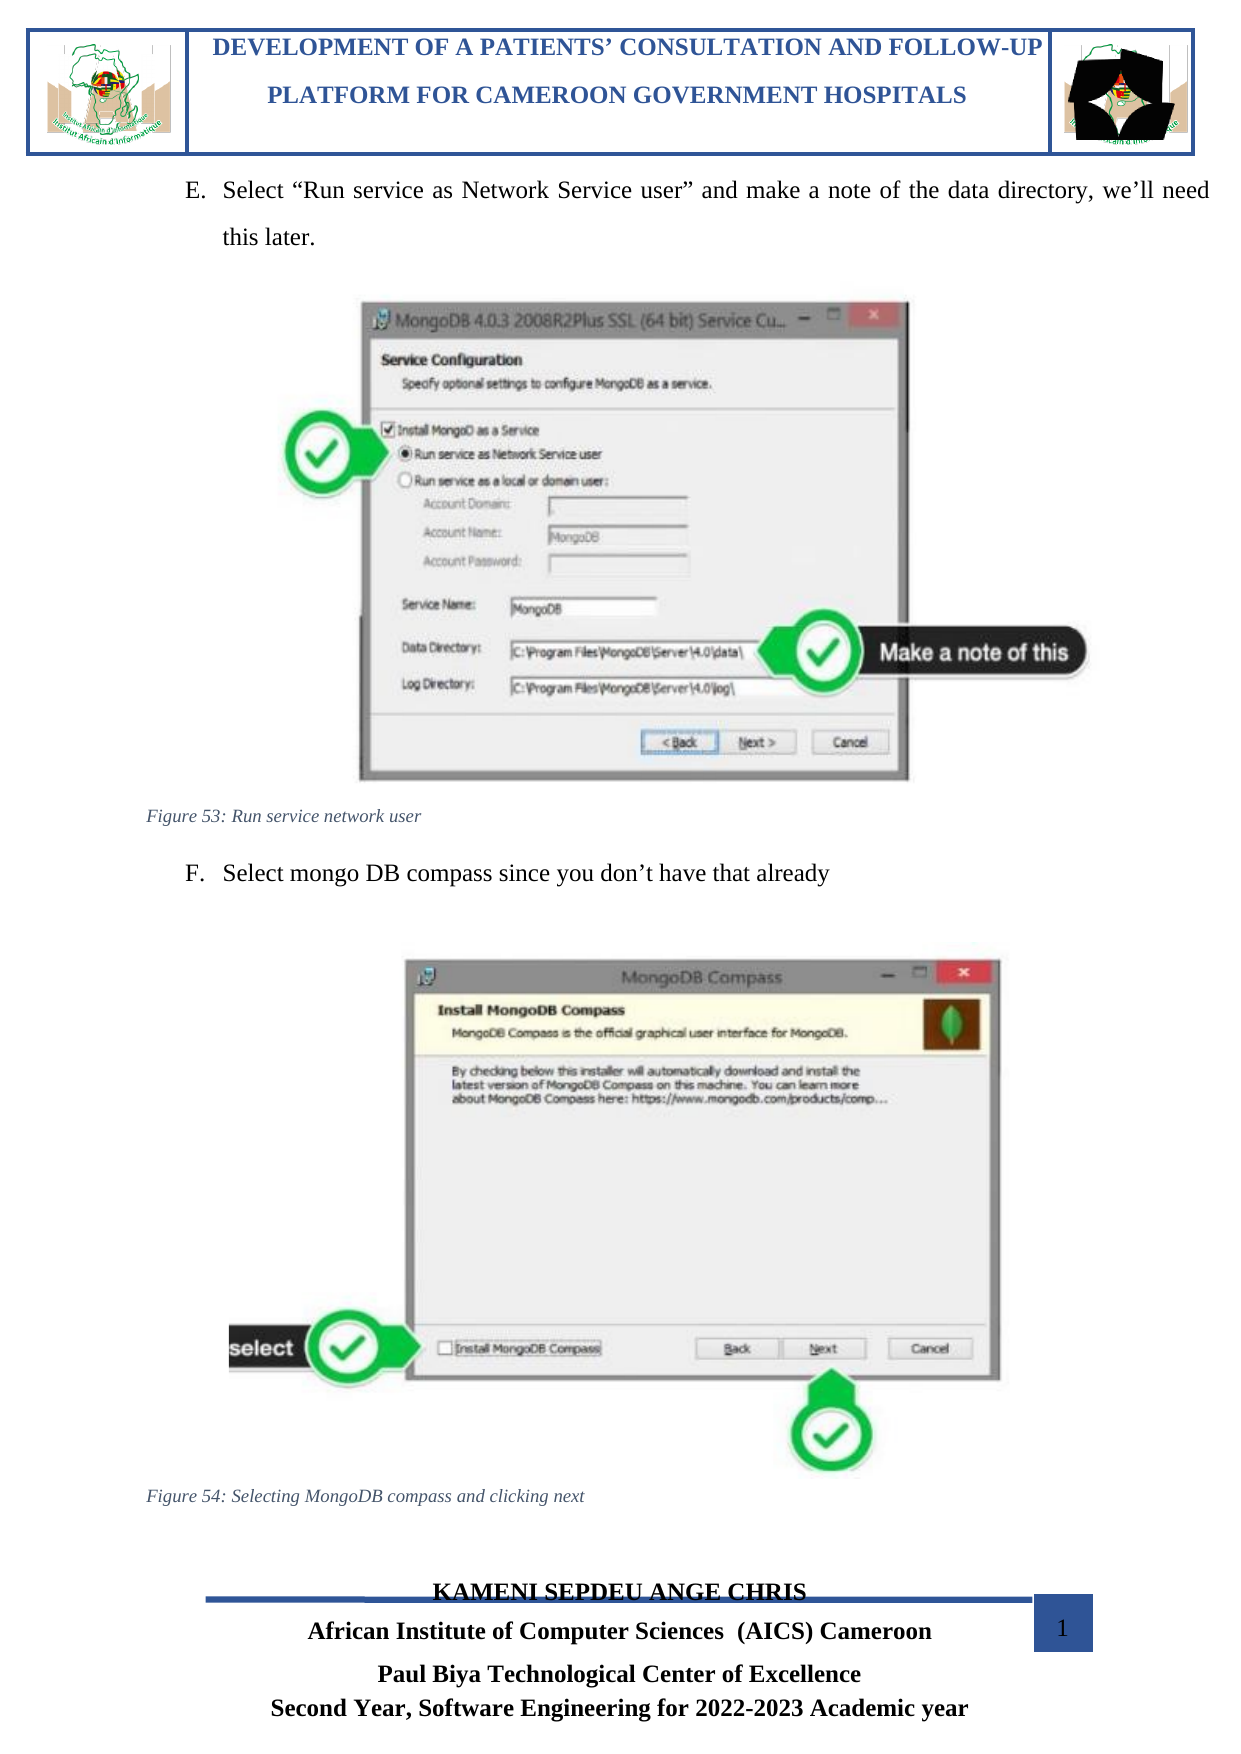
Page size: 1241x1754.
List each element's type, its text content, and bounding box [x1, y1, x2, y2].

picture [228, 942, 1059, 1479]
picture [228, 270, 1101, 799]
picture [1055, 32, 1194, 150]
list Select mongo DB compass since you don’t have that already [185, 858, 1211, 887]
list Select “Run service as Network Service user” and make a note of the data directory, we’ll need this later. [185, 147, 1211, 251]
picture [38, 32, 177, 150]
text Figure 54: Selecting MongoDB compass and clicking next [146, 1485, 1211, 1507]
text Figure 53: Run service network user [146, 805, 1211, 827]
